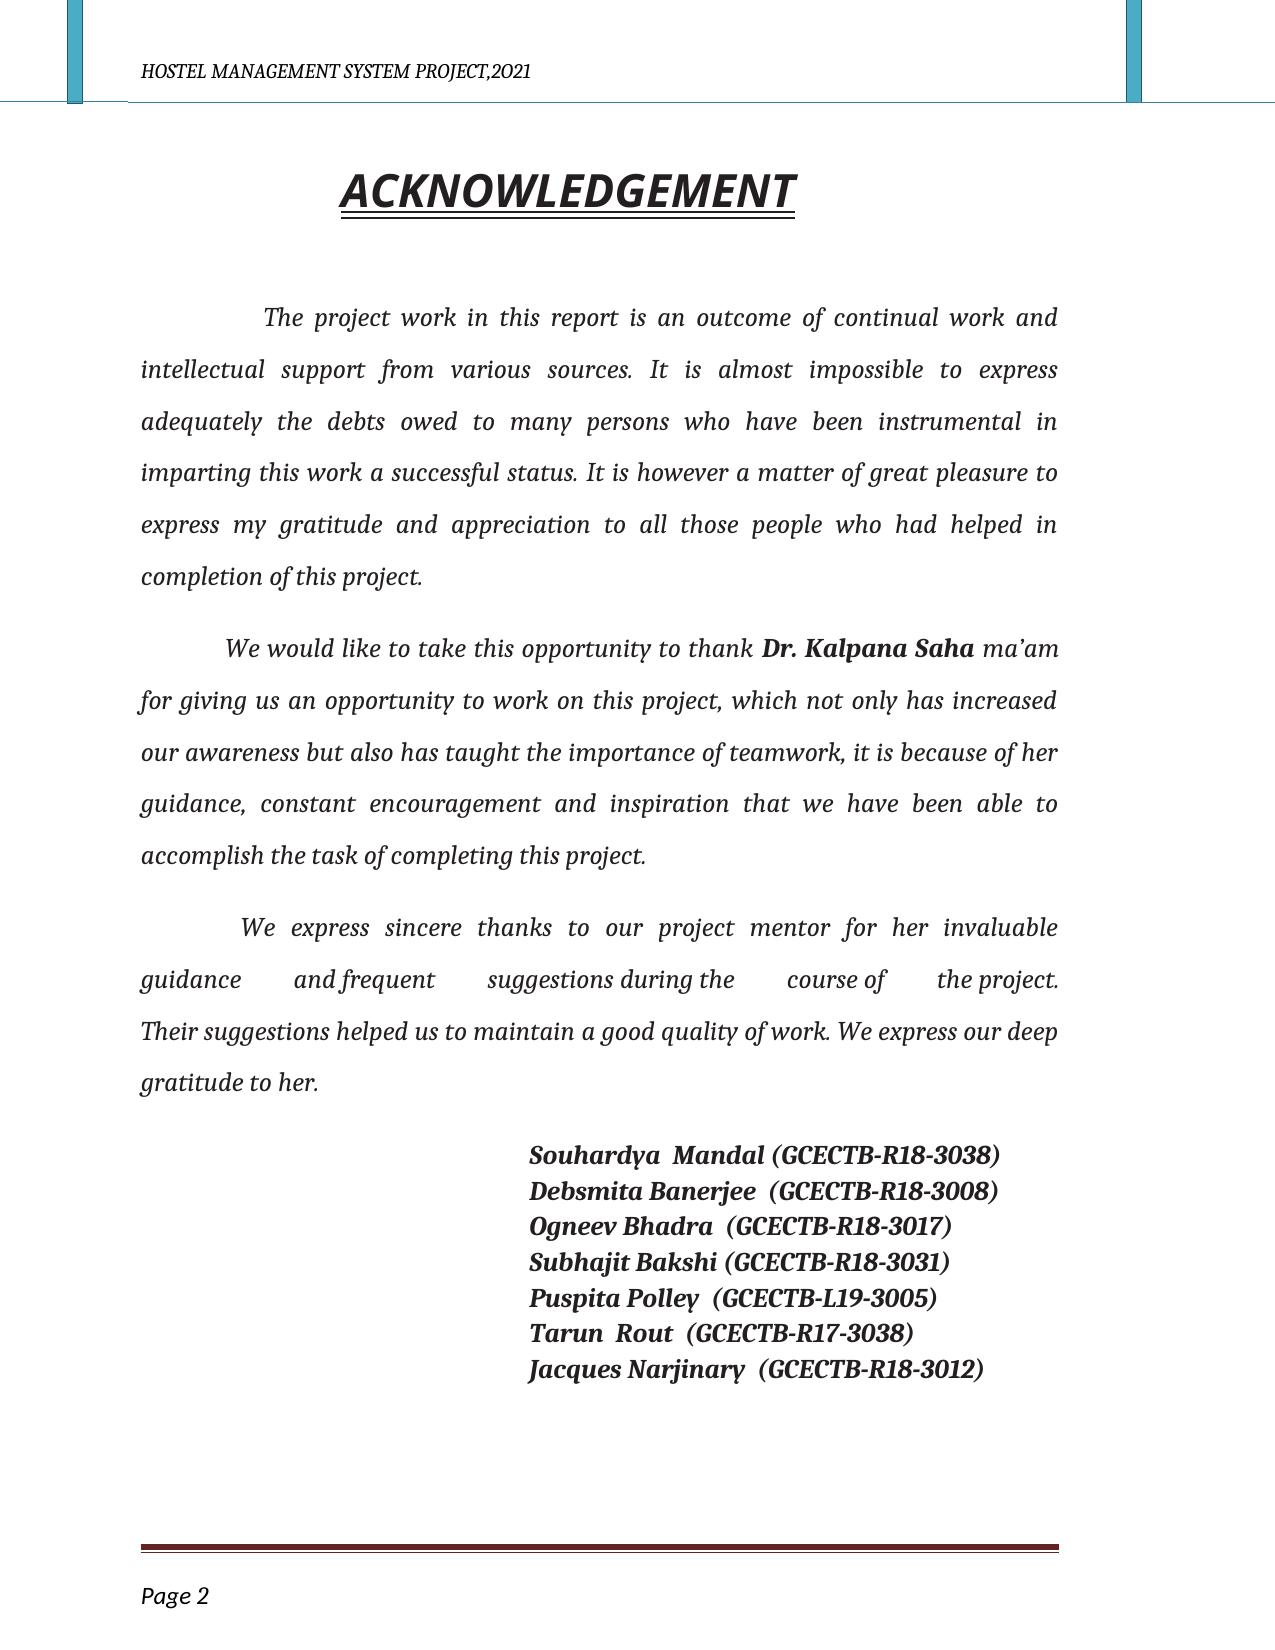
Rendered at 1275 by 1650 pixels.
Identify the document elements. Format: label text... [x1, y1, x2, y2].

text ACKNOWLEDGEMENT [141, 159, 824, 221]
text We would like to take this opportunity to thank Dr. Kalpana Saha ma’am for giving us an opportunity to work on this project, which not only has increased our awareness but also has taught the importance of teamwork, it is because of her guidance, constant encouragement and inspiration that we have been able to accomplish the task of completing this project. [141, 633, 1059, 871]
text Subhajit Bakshi (GCECTB-R18-3031) [187, 1247, 1059, 1278]
text Souhardya Mandal (GCECTB-R18-3038) [187, 1140, 1059, 1171]
text Puspita Polley (GCECTB-L19-3005) [187, 1283, 1059, 1314]
text Ogneev Bhadra (GCECTB-R18-3017) [187, 1211, 1059, 1242]
text We express sincere thanks to our project mentor for her invaluable guidance and frequent suggestions during the course of the project. Their suggestions helped us to maintain a good quality of work. We express our deep gratitude to her. [141, 912, 1059, 1098]
text Tarun Rout (GCECTB-R17-3038) [187, 1318, 1059, 1350]
text Jacques Narjinary (GCECTB-R18-3012) [187, 1354, 1059, 1385]
text Debsmita Banerjee (GCECTB-R18-3008) [187, 1176, 1059, 1207]
text The project work in this report is an outcome of continual work and intellectual support from various sources. It is almost impossible to express adequately the debts owed to many persons who have been instrumental in imparting this work a successful status. It is however a matter of great pleasure to express my gratitude and appreciation to all those people who had helped in completion of this project. [141, 302, 1059, 592]
